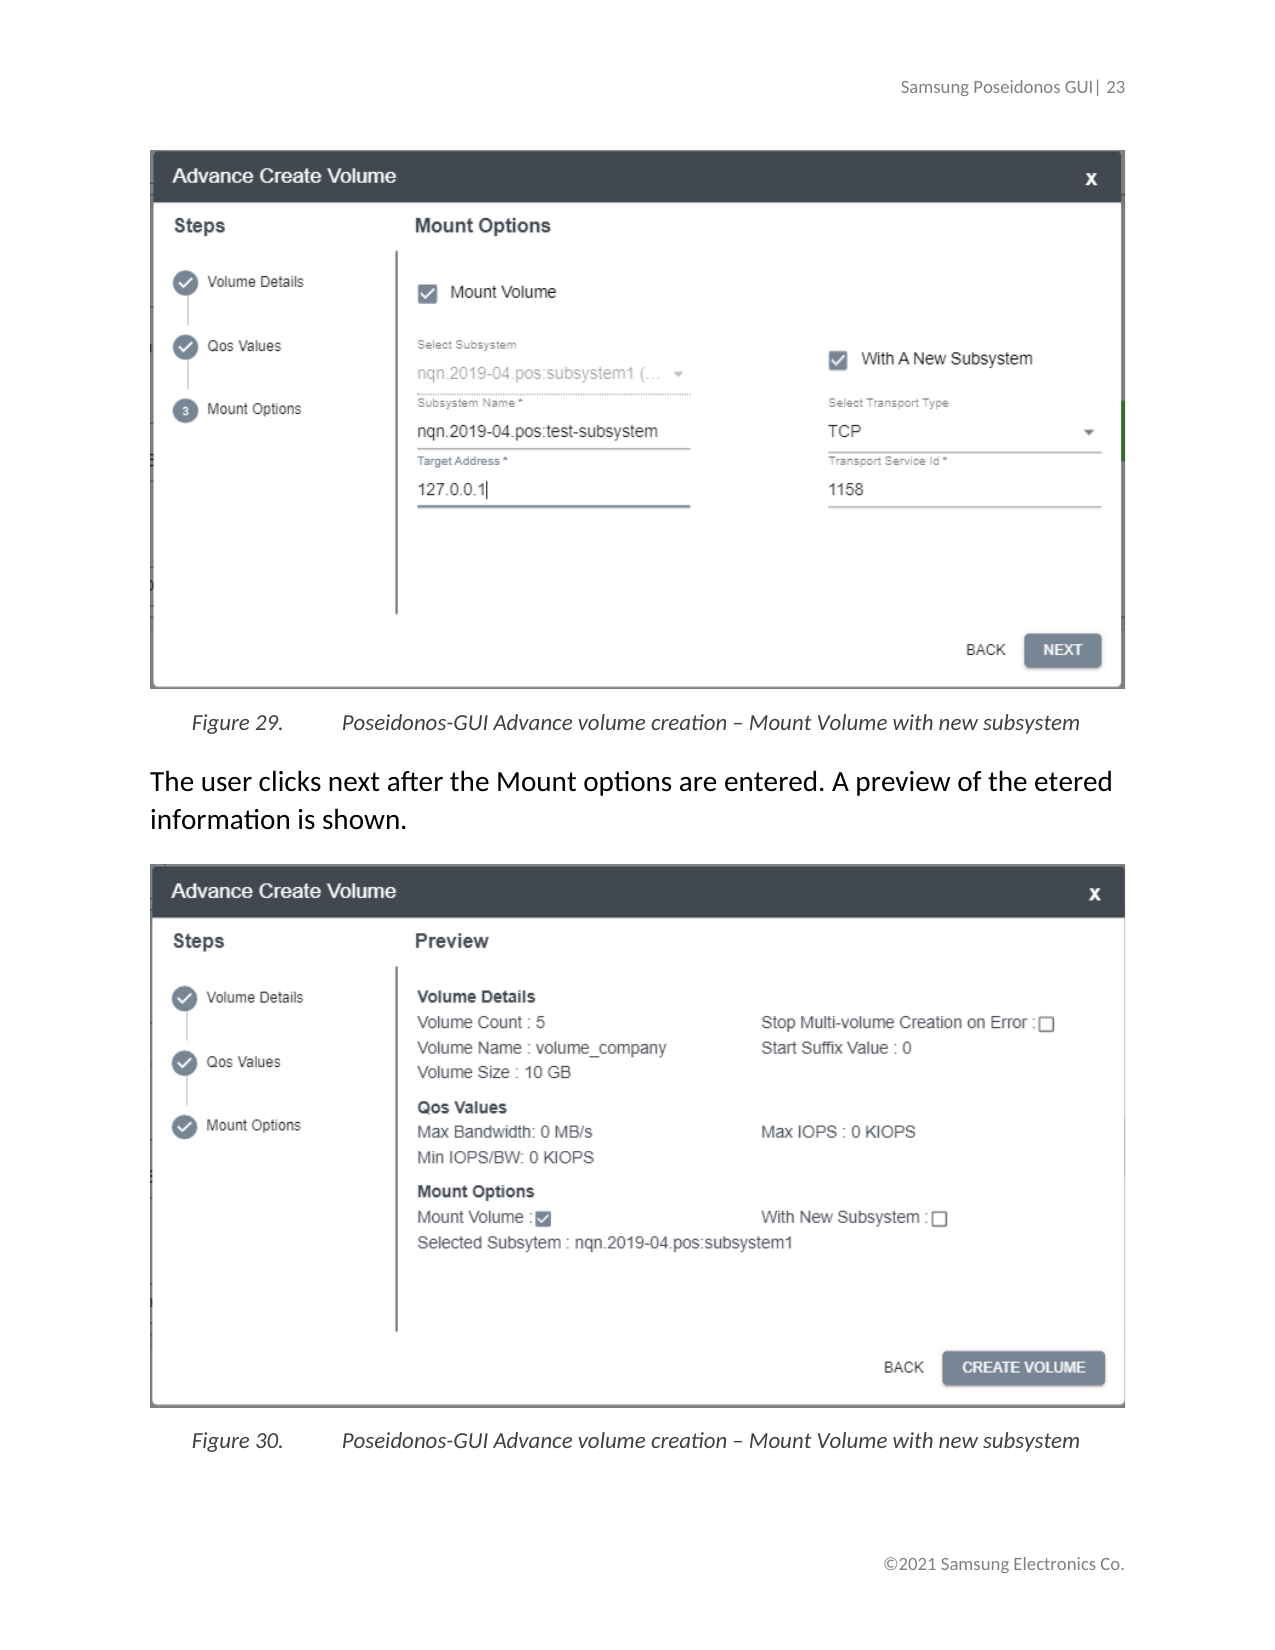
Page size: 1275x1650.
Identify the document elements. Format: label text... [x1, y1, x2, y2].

list Poseidonos-GUI Advance volume creation – Mount Volume with new subsystem [150, 708, 1125, 736]
text The user clicks next after the Mount options are entered. A preview of the etered information is shown. [150, 763, 1125, 837]
list Poseidonos-GUI Advance volume creation – Mount Volume with new subsystem [150, 1426, 1125, 1454]
picture [150, 150, 1125, 689]
picture [150, 864, 1125, 1408]
